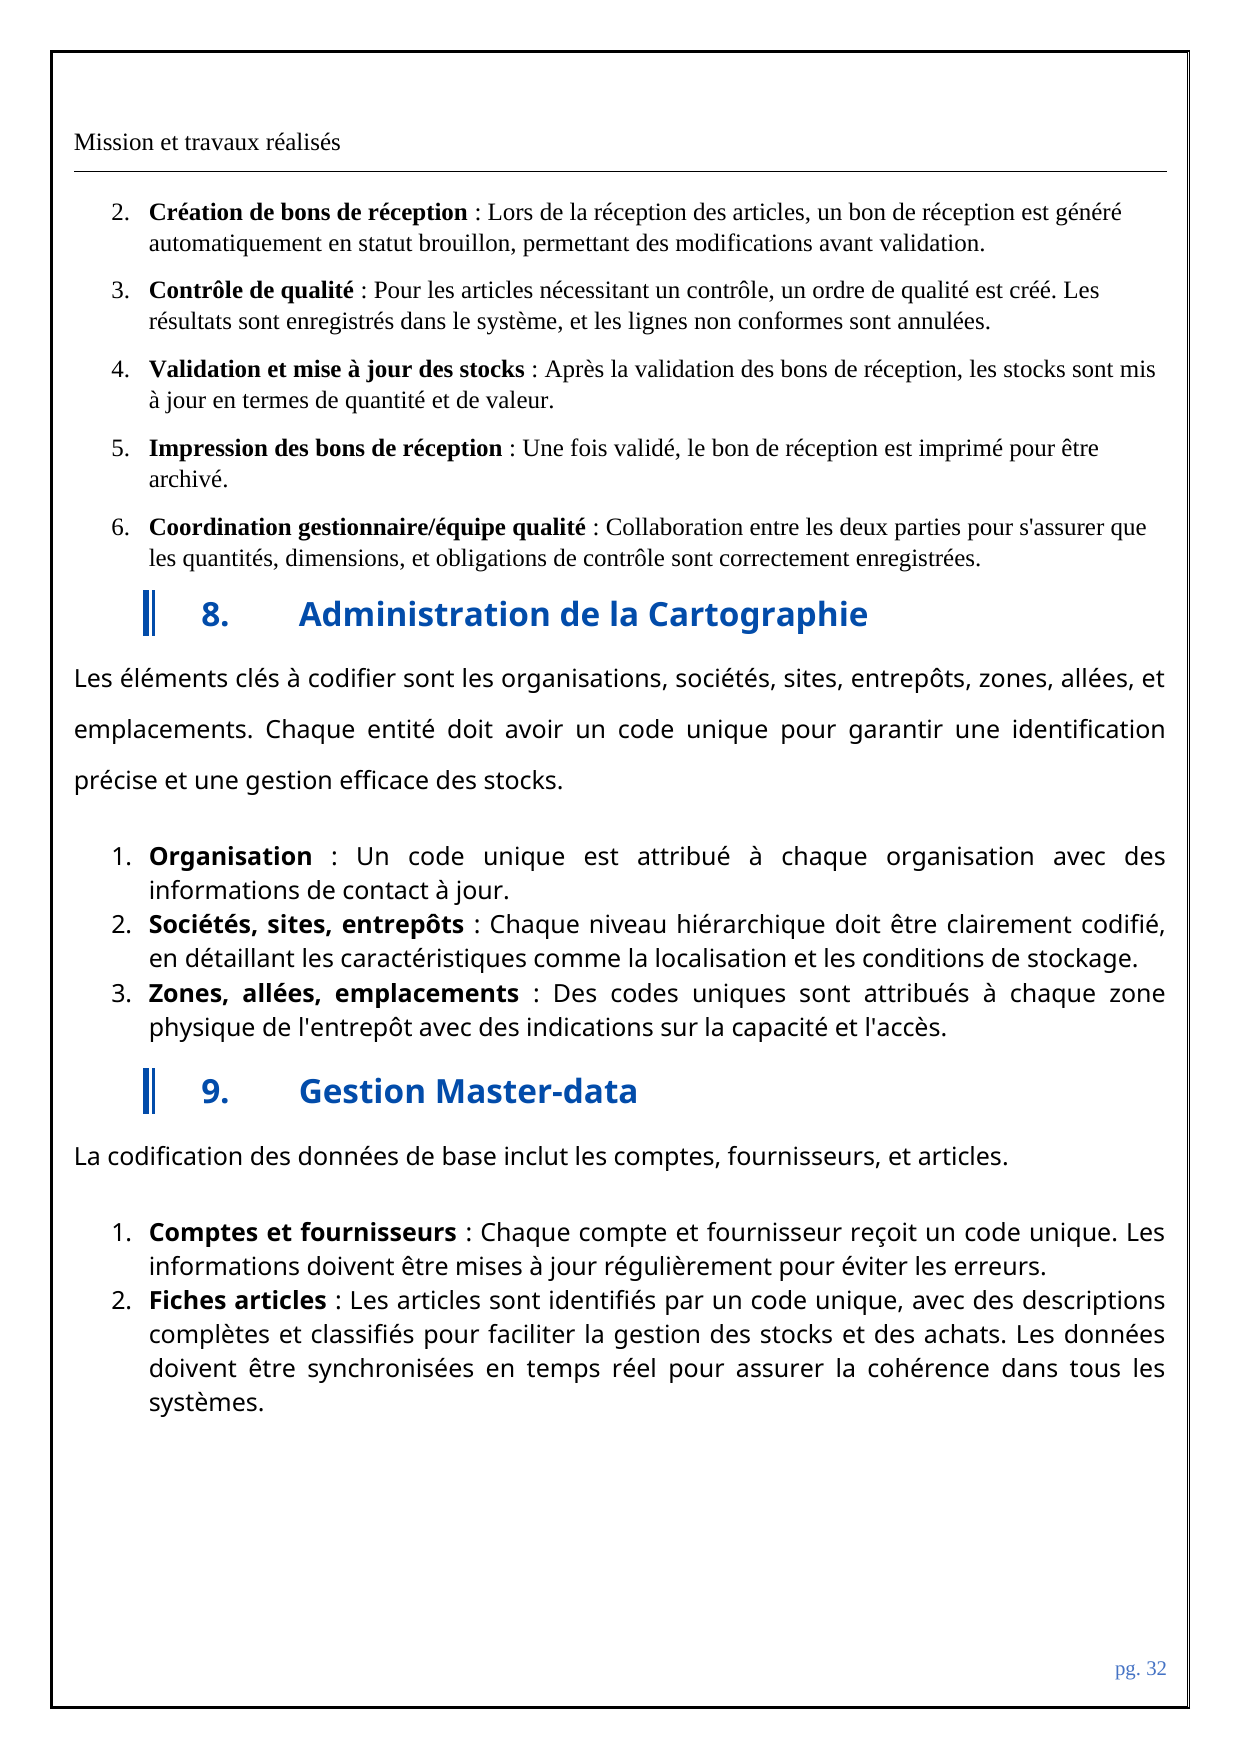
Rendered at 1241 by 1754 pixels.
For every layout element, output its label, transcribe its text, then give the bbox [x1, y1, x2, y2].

list Validation et mise à jour des stocks : Après la validation des bons de réception, les stocks sont mis à jour en termes de quantité et de valeur. [111, 354, 1167, 414]
list Organisation : Un code unique est attribué à chaque organisation avec des informations de contact à jour. [111, 839, 1167, 907]
list Sociétés, sites, entrepôts : Chaque niveau hiérarchique doit être clairement codifié, en détaillant les caractéristiques comme la localisation et les conditions de stockage. [111, 907, 1167, 975]
list Fiches articles : Les articles sont identifiés par un code unique, avec des descriptions complètes et classifiés pour faciliter la gestion des stocks et des achats. Les données doivent être synchronisées en temps réel pour assurer la cohérence dans tous les systèmes. [111, 1283, 1167, 1419]
subtitle Gestion Master-data [155, 1068, 1167, 1114]
list Coordination gestionnaire/équipe qualité : Collaboration entre les deux parties pour s'assurer que les quantités, dimensions, et obligations de contrôle sont correctement enregistrées. [111, 512, 1167, 571]
text Les éléments clés à codifier sont les organisations, sociétés, sites, entrepôts, zones, allées, et emplacements. Chaque entité doit avoir un code unique pour garantir une identification précise et une gestion efficace des stocks. [73, 661, 1167, 797]
list Zones, allées, emplacements : Des codes uniques sont attribués à chaque zone physique de l'entrepôt avec des indications sur la capacité et l'accès. [111, 975, 1167, 1043]
text La codification des données de base inclut les comptes, fournisseurs, et articles. [73, 1139, 1167, 1173]
list Contrôle de qualité : Pour les articles nécessitant un contrôle, un ordre de qualité est créé. Les résultats sont enregistrés dans le système, et les lignes non conformes sont annulées. [111, 275, 1167, 335]
list Impression des bons de réception : Une fois validé, le bon de réception est imprimé pour être archivé. [111, 433, 1167, 493]
subtitle Administration de la Cartographie [155, 590, 1167, 636]
list Comptes et fournisseurs : Chaque compte et fournisseur reçoit un code unique. Les informations doivent être mises à jour régulièrement pour éviter les erreurs. [111, 1215, 1167, 1283]
list Création de bons de réception : Lors de la réception des articles, un bon de réception est généré automatiquement en statut brouillon, permettant des modifications avant validation. [111, 197, 1167, 256]
